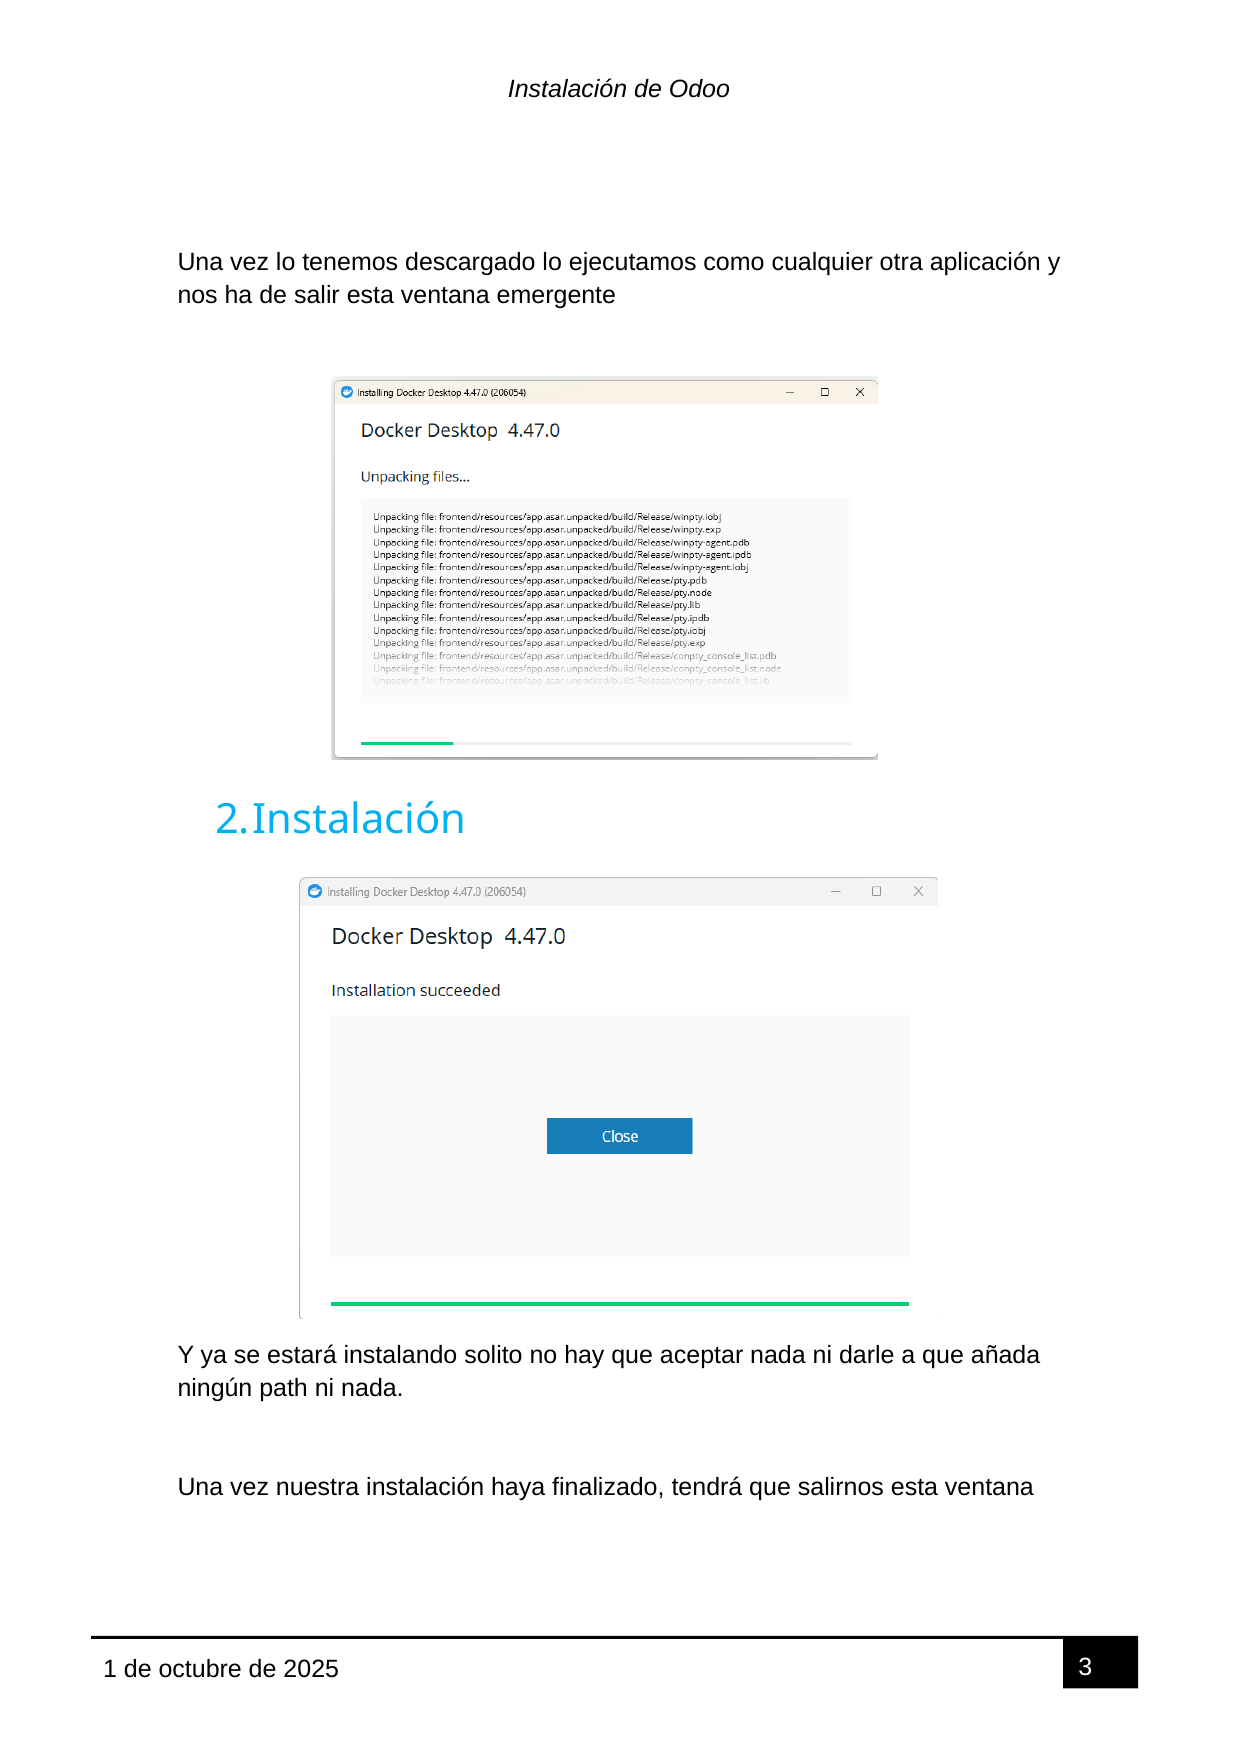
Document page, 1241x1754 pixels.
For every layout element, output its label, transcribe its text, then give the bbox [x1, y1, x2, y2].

picture [299, 877, 938, 1319]
text Una vez nuestra instalación haya finalizado, tendrá que salirnos esta ventana [177, 1472, 1063, 1501]
picture [331, 376, 878, 760]
text Una vez lo tenemos descargado lo ejecutamos como cualquier otra aplicación y nos ha de salir esta ventana emergente [177, 247, 1063, 309]
